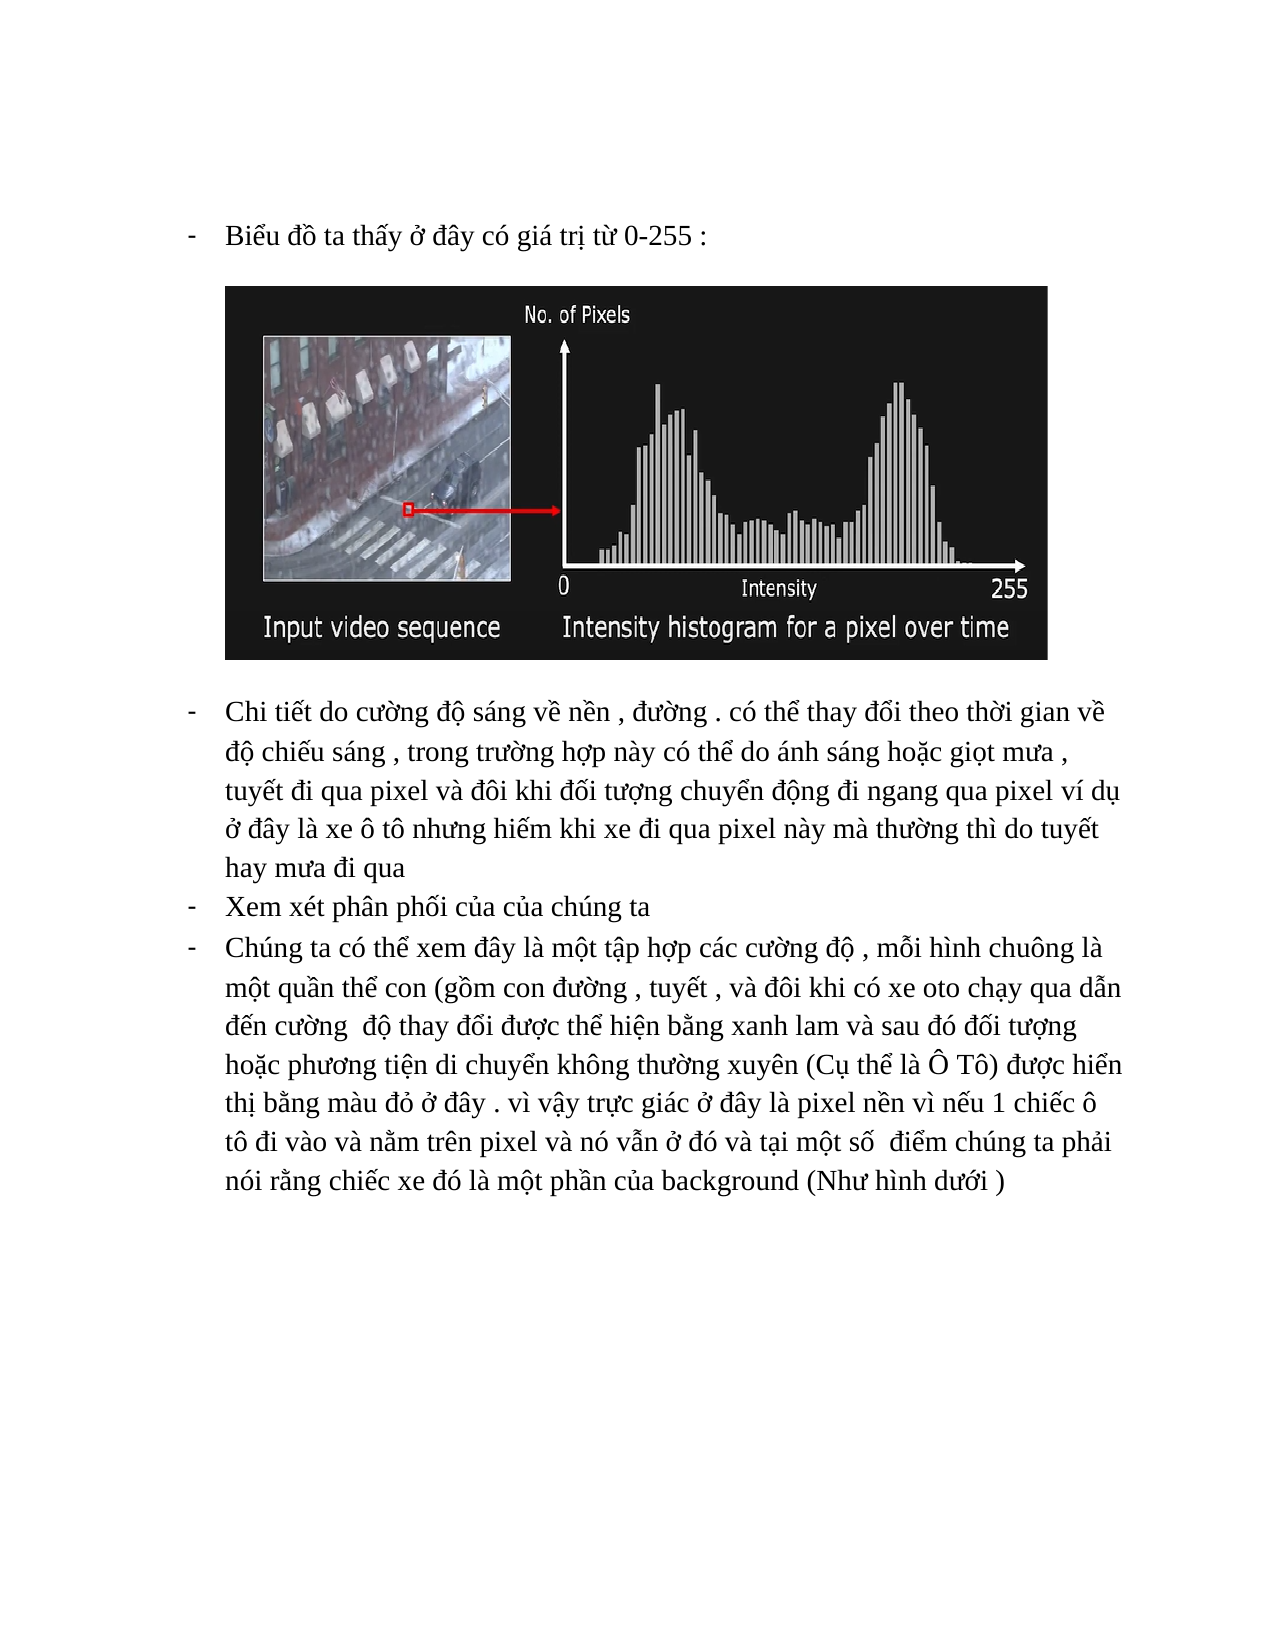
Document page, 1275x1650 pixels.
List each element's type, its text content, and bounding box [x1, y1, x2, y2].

list Chi tiết do cường độ sáng về nền , đường . có thể thay đổi theo thời gian về độ chiếu sáng , trong trường hợp này có thể do ánh sáng hoặc giọt mưa , tuyết đi qua pixel và đôi khi đối tượng chuyển động đi ngang qua pixel ví dụ ở đây là xe ô tô nhưng hiếm khi xe đi qua pixel này mà thường thì do tuyết hay mưa đi qua [187, 693, 1125, 883]
list Biểu đồ ta thấy ở đây có giá trị từ 0-255 : [187, 217, 1125, 253]
picture [225, 286, 1048, 660]
list Xem xét phân phối của của chúng ta [187, 888, 1125, 924]
list Chúng ta có thể xem đây là một tập hợp các cường độ , mỗi hình chuông là một quần thể con (gồm con đường , tuyết , và đôi khi có xe oto chạy qua dẫn đến cường độ thay đổi được thể hiện bằng xanh lam và sau đó đối tượng hoặc phương tiện di chuyển không thường xuyên (Cụ thể là Ô Tô) được hiển thị bằng màu đỏ ở đây . vì vậy trực giác ở đây là pixel nền vì nếu 1 chiếc ô tô đi vào và nằm trên pixel và nó vẫn ở đó và tại một số điểm chúng ta phải nói rằng chiếc xe đó là một phần của background (Như hình dưới ) [187, 929, 1125, 1196]
